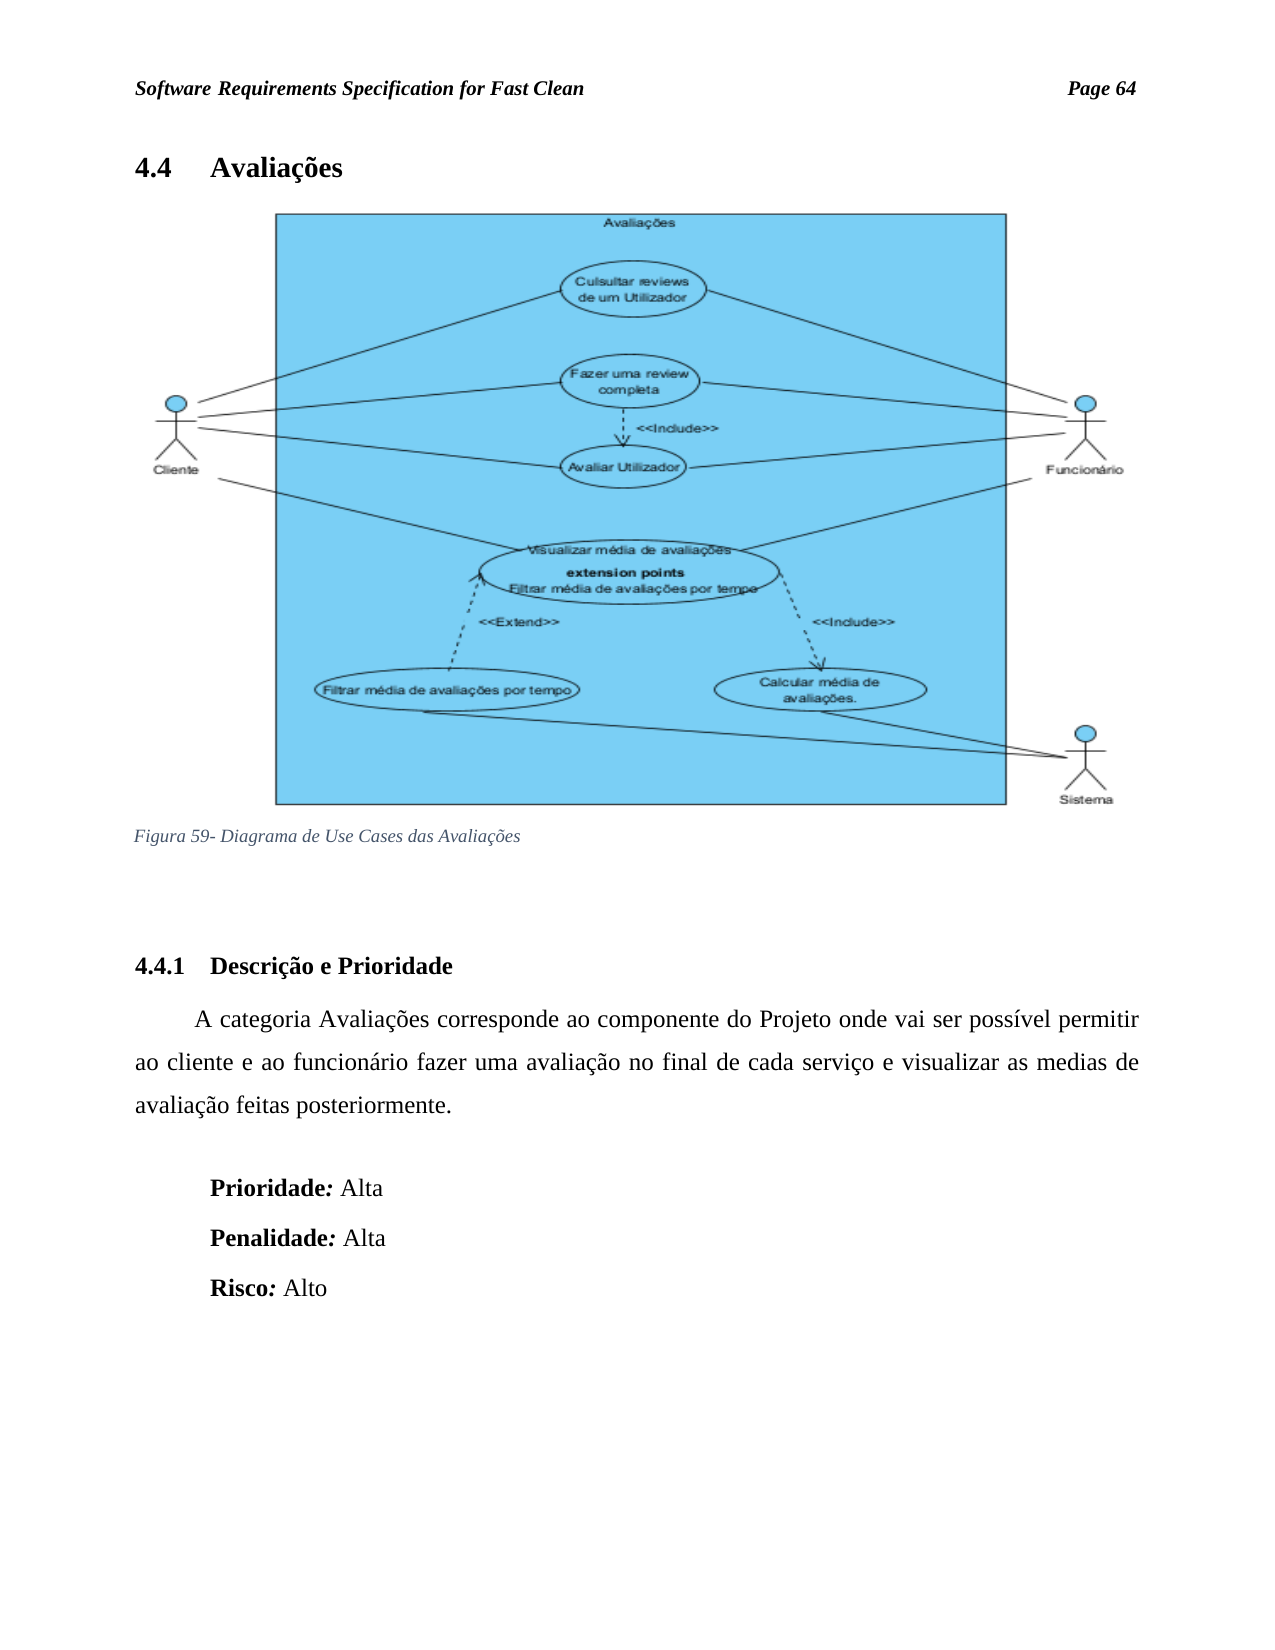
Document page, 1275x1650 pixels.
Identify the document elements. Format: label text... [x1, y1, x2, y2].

text Penalidade: Alta [210, 1227, 1140, 1252]
subtitle Avaliações [135, 150, 1140, 183]
text Risco: Alto [210, 1277, 1140, 1302]
text A categoria Avaliações corresponde ao componente do Projeto onde vai ser possível permitir ao cliente e ao funcionário fazer uma avaliação no final de cada serviço e visualizar as medias de avaliação feitas posteriormente. [135, 1004, 1140, 1119]
text Prioridade: Alta [210, 1177, 1140, 1202]
picture [135, 207, 1139, 810]
subtitle Descrição e Prioridade [135, 954, 1140, 979]
